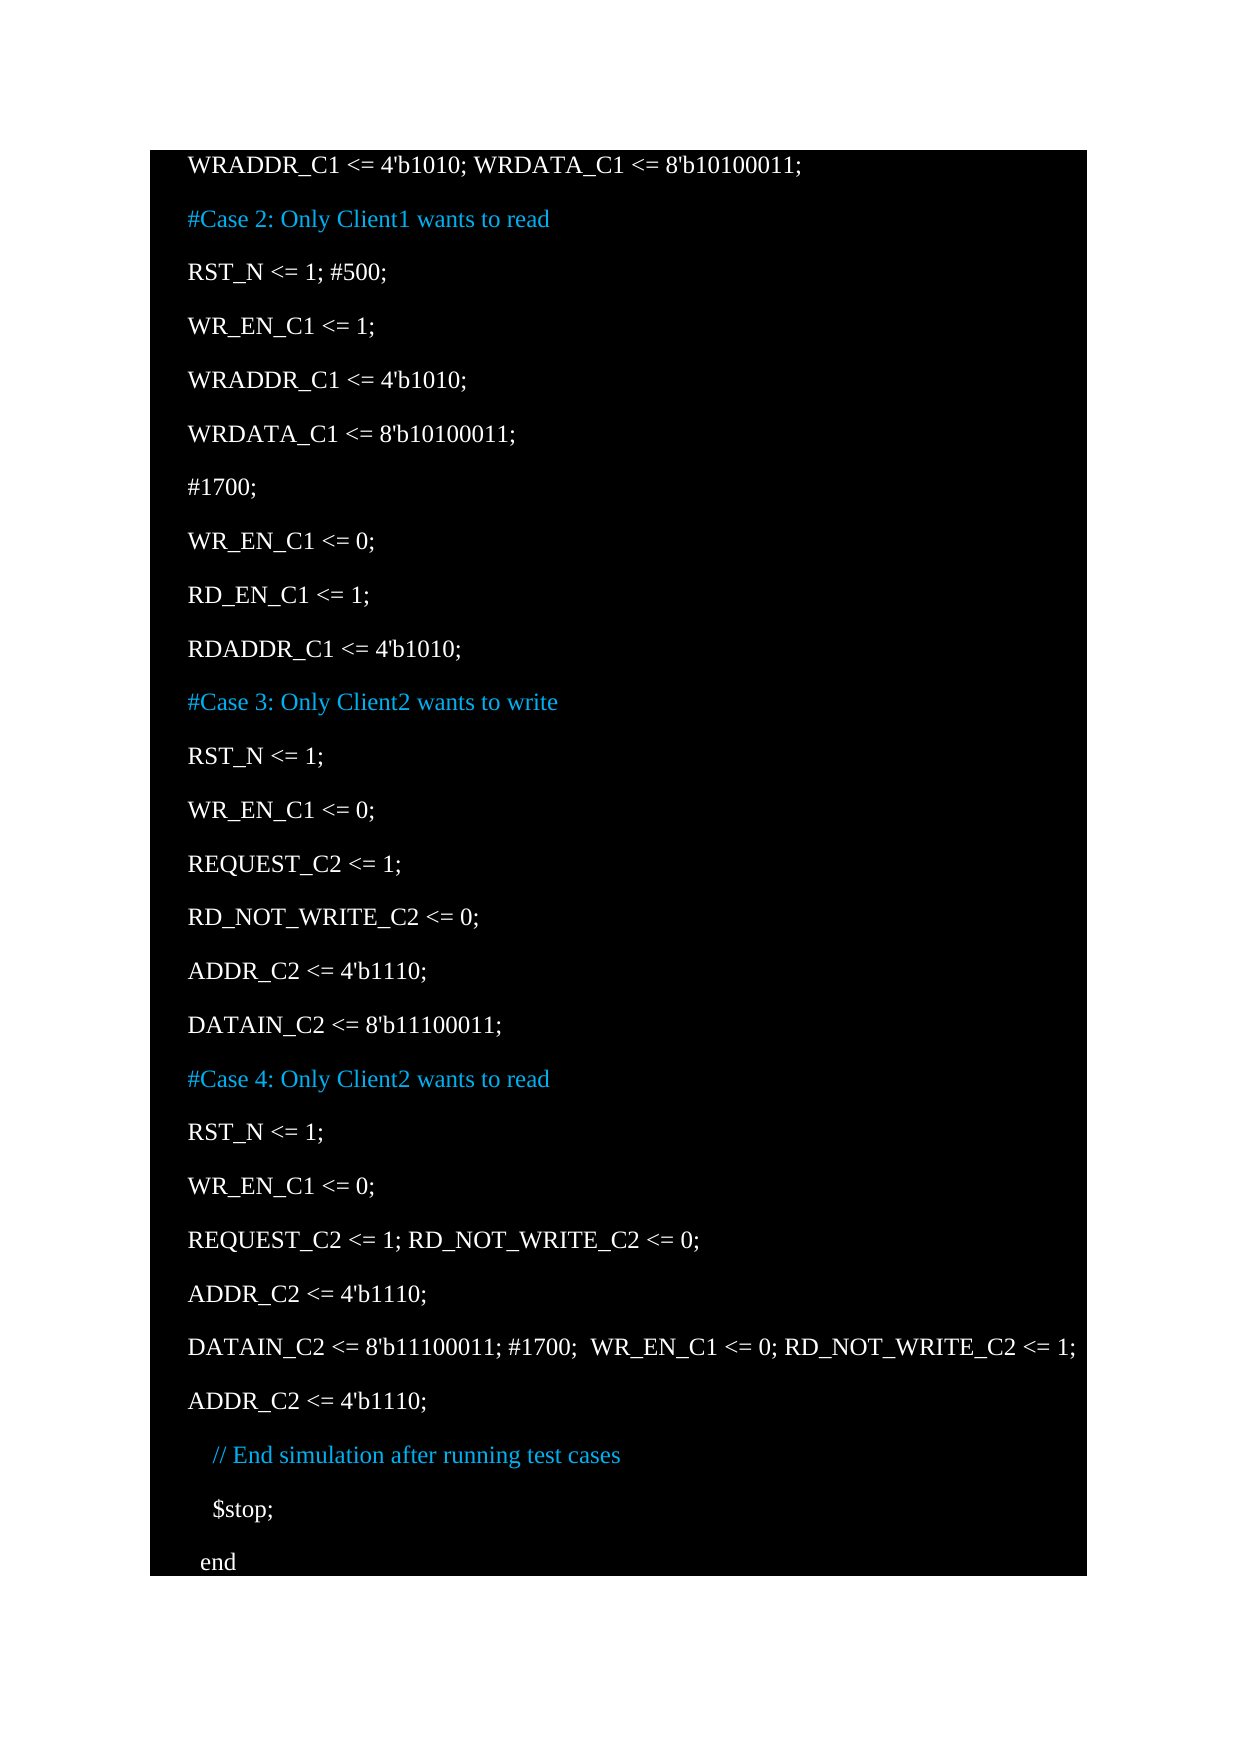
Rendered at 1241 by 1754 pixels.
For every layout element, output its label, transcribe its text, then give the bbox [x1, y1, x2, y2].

text #Case 4: Only Client2 wants to read [150, 1064, 1087, 1092]
text WR_EN_C1 <= 0; [150, 1171, 1087, 1200]
text // End simulation after running test cases [150, 1440, 1087, 1469]
text ADDR_C2 <= 4'b1110; [150, 956, 1087, 985]
text WRADDR_C1 <= 4'b1010; [150, 365, 1087, 394]
text RD_NOT_WRITE_C2 <= 0; [150, 902, 1087, 931]
text WRADDR_C1 <= 4'b1010; WRDATA_C1 <= 8'b10100011; [150, 150, 1087, 179]
text WR_EN_C1 <= 0; [150, 526, 1087, 555]
text RDADDR_C1 <= 4'b1010; [150, 634, 1087, 662]
text ADDR_C2 <= 4'b1110; [150, 1386, 1087, 1415]
text RD_EN_C1 <= 1; [150, 580, 1087, 609]
text WRDATA_C1 <= 8'b10100011; [150, 419, 1087, 447]
text #Case 2: Only Client1 wants to read [150, 204, 1087, 232]
text REQUEST_C2 <= 1; RD_NOT_WRITE_C2 <= 0; [150, 1225, 1087, 1254]
text DATAIN_C2 <= 8'b11100011; [150, 1010, 1087, 1039]
text DATAIN_C2 <= 8'b11100011; #1700; WR_EN_C1 <= 0; RD_NOT_WRITE_C2 <= 1; [150, 1332, 1087, 1361]
text RST_N <= 1; [150, 1117, 1087, 1146]
text $stop; [150, 1494, 1087, 1522]
text WR_EN_C1 <= 1; [150, 311, 1087, 340]
text RST_N <= 1; [150, 741, 1087, 770]
text #1700; [150, 472, 1087, 501]
text end [150, 1547, 1087, 1576]
text WR_EN_C1 <= 0; [150, 795, 1087, 824]
text #Case 3: Only Client2 wants to write [150, 687, 1087, 716]
text RST_N <= 1; #500; [150, 257, 1087, 286]
text ADDR_C2 <= 4'b1110; [150, 1279, 1087, 1307]
text REQUEST_C2 <= 1; [150, 849, 1087, 877]
